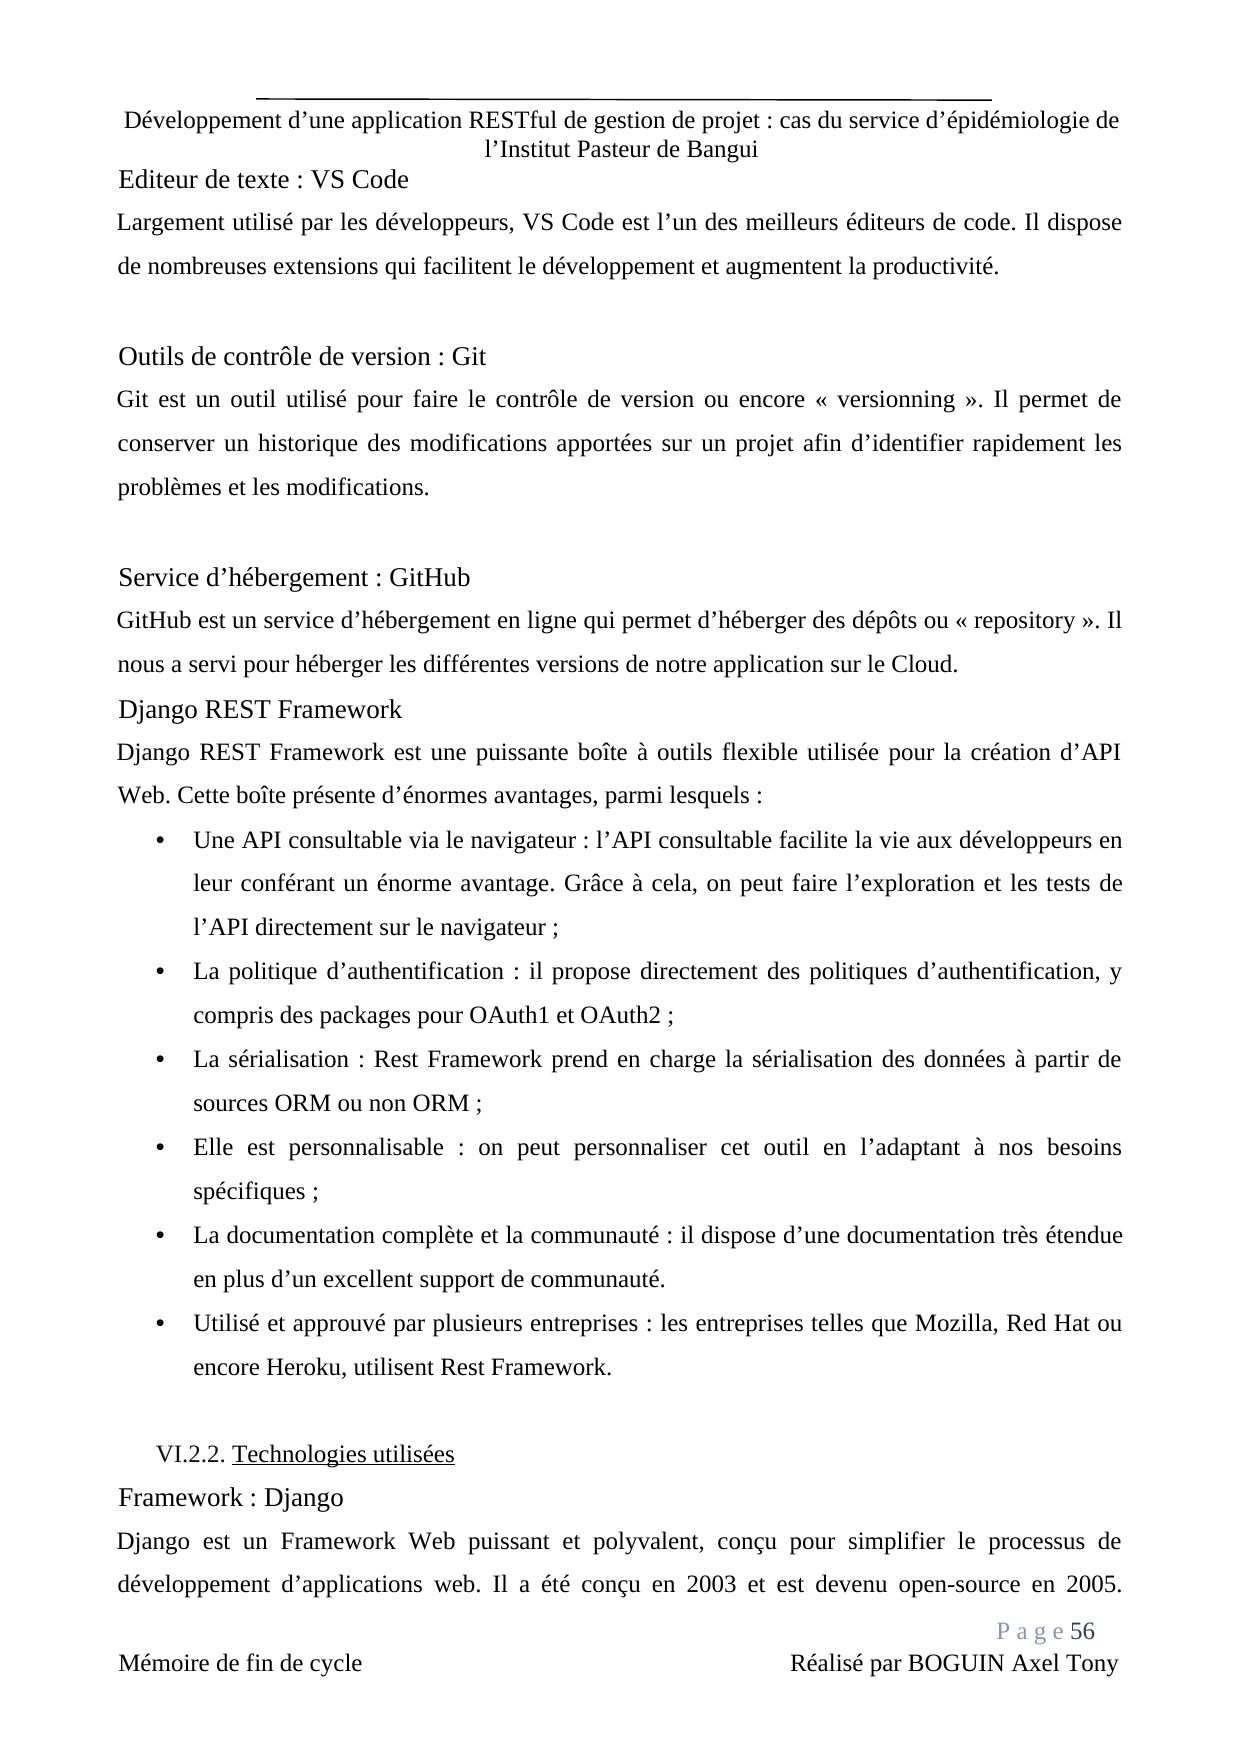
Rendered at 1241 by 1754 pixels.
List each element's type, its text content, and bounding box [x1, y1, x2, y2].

list Utilisé et approuvé par plusieurs entreprises : les entreprises telles que Mozilla, Red Hat ou encore Heroku, utilisent Rest Framework. [156, 1308, 1123, 1381]
subtitle Service d’hébergement : GitHub [118, 561, 1125, 592]
text Git est un outil utilisé pour faire le contrôle de version ou encore « versionning ». Il permet de conserver un historique des modifications apportées sur un projet afin d’identifier rapidement les problèmes et les modifications. [116, 384, 1123, 500]
text Largement utilisé par les développeurs, VS Code est l’un des meilleurs éditeurs de code. Il dispose de nombreuses extensions qui facilitent le développement et augmentent la productivité. [116, 207, 1123, 279]
list Une API consultable via le navigateur : l’API consultable facilite la vie aux développeurs en leur conférant un énorme avantage. Grâce à cela, on peut faire l’exploration et les tests de l’API directement sur le navigateur ; [156, 825, 1123, 941]
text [116, 1526, 1123, 1598]
text GitHub est un service d’hébergement en ligne qui permet d’héberger des dépôts ou « repository ». Il nous a servi pour héberger les différentes versions de notre application sur le Cloud. [116, 605, 1123, 677]
list Elle est personnalisable : on peut personnaliser cet outil en l’adaptant à nos besoins spécifiques ; [156, 1132, 1123, 1205]
list La documentation complète et la communauté : il dispose d’une documentation très étendue en plus d’un excellent support de communauté. [156, 1220, 1123, 1293]
subtitle Django REST Framework [118, 693, 1125, 724]
list La politique d’authentification : il propose directement des politiques d’authentification, y compris des packages pour OAuth1 et OAuth2 ; [156, 956, 1123, 1029]
text Django REST Framework est une puissante boîte à outils flexible utilisée pour la création d’API Web. Cette boîte présente d’énormes avantages, parmi lesquels : [116, 737, 1123, 809]
subtitle Outils de contrôle de version : Git [118, 340, 1125, 371]
text VI.2.2. Technologies utilisées [156, 1439, 1125, 1467]
list La sérialisation : Rest Framework prend en charge la sérialisation des données à partir de sources ORM ou non ORM ; [156, 1044, 1123, 1117]
subtitle Editeur de texte : VS Code [118, 163, 1125, 194]
subtitle Framework : Django [118, 1482, 1125, 1513]
